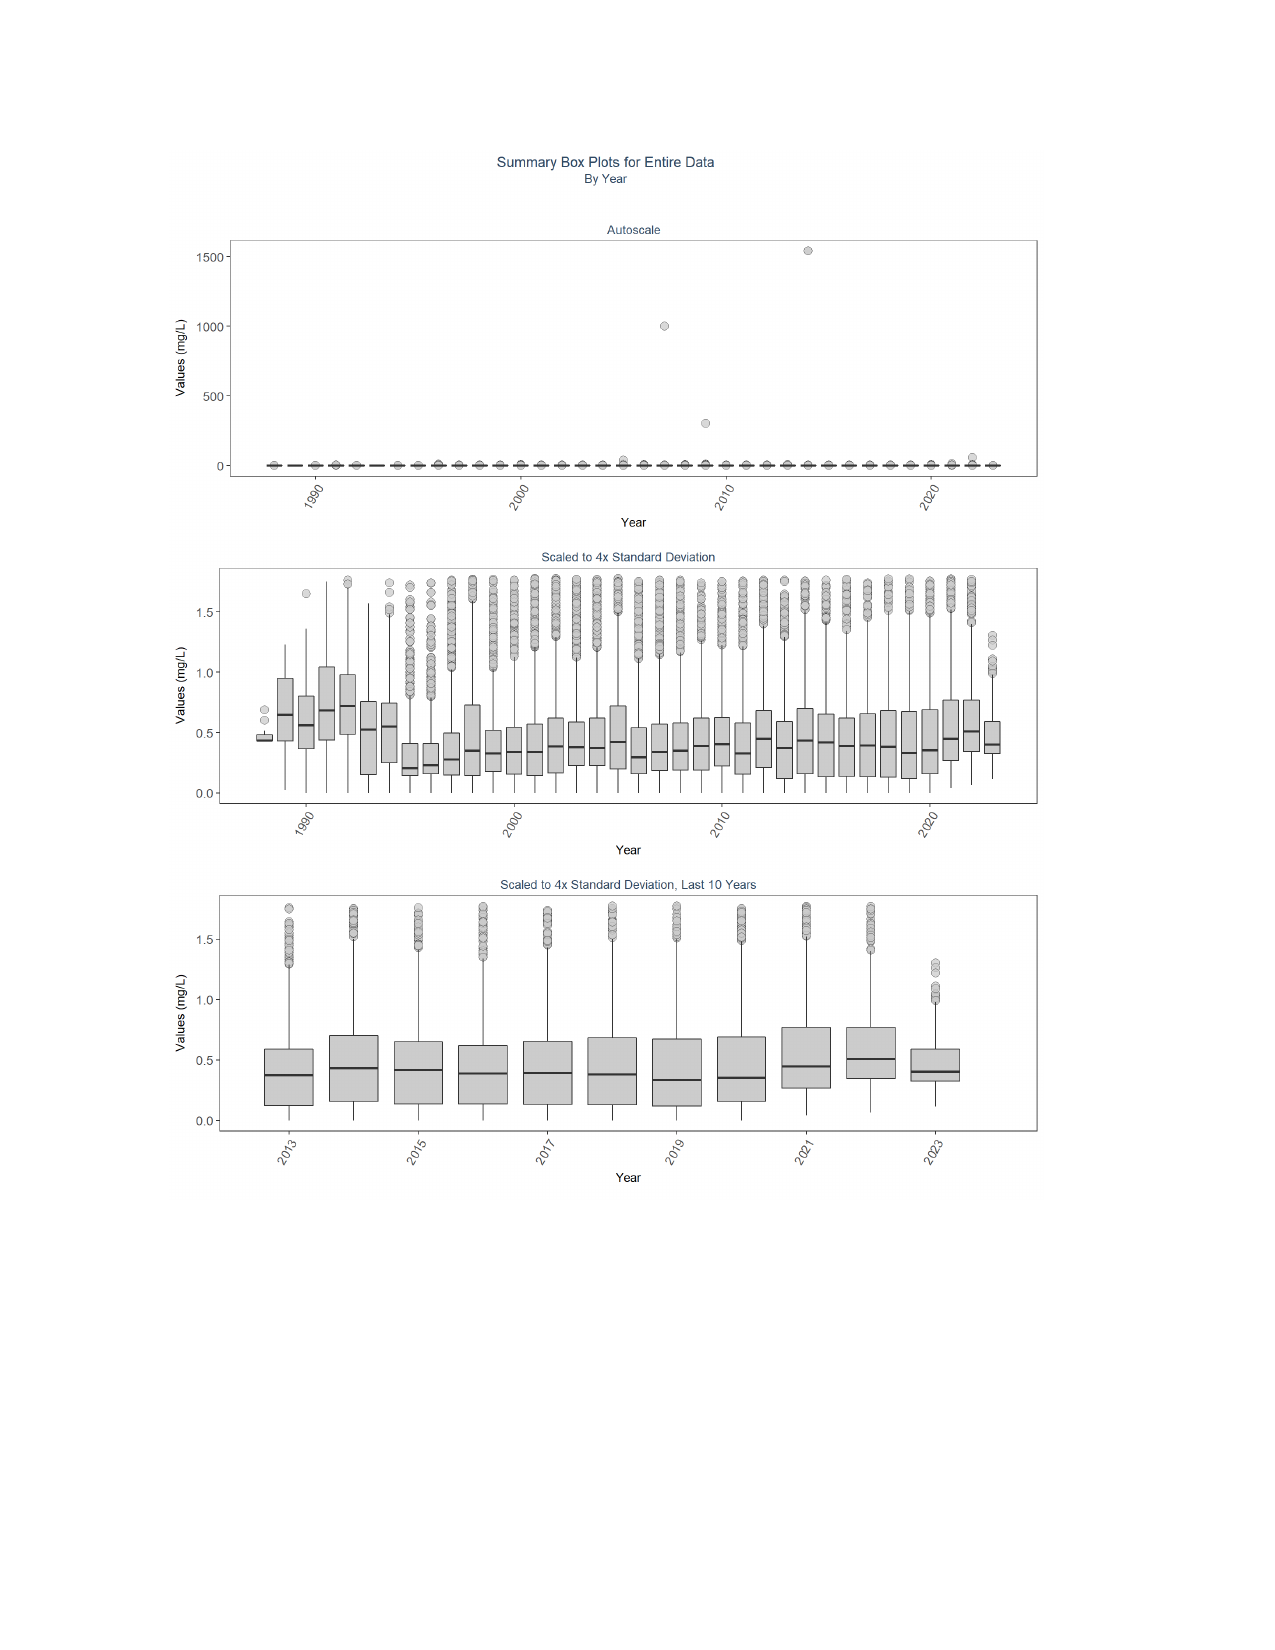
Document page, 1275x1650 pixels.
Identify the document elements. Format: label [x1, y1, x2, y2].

picture [168, 150, 1044, 1200]
